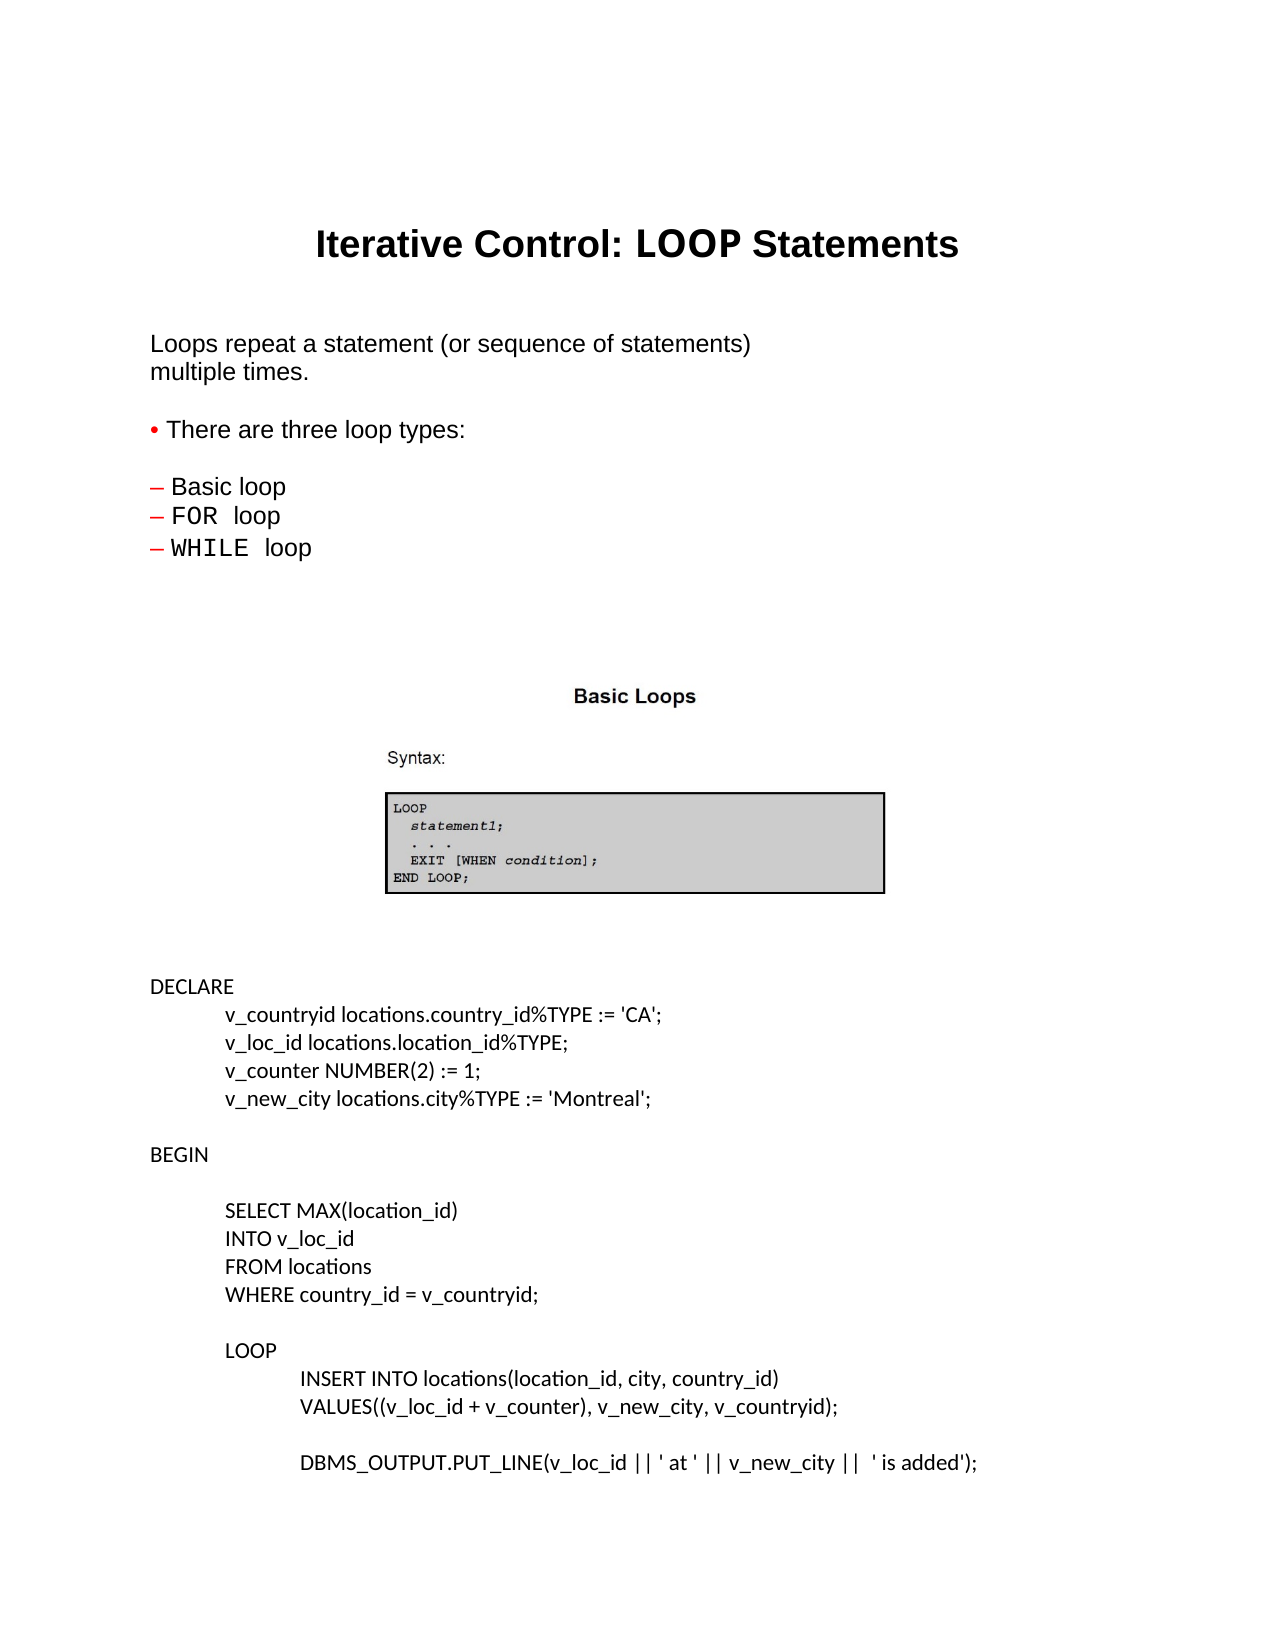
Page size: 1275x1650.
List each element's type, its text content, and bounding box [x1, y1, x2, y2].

text BEGIN [150, 1140, 1125, 1168]
text Loops repeat a statement (or sequence of statements) [150, 329, 1125, 357]
text v_countryid locations.country_id%TYPE := 'CA'; [225, 1000, 1125, 1028]
text – FOR loop [150, 501, 1125, 532]
text LOOP [225, 1336, 1125, 1364]
text v_counter NUMBER(2) := 1; [225, 1056, 1125, 1084]
text FROM locations [225, 1252, 1125, 1280]
text multiple times. [150, 357, 1125, 386]
text INTO v_loc_id [225, 1224, 1125, 1252]
text VALUES((v_loc_id + v_counter), v_new_city, v_countryid); [300, 1392, 1125, 1420]
text DBMS_OUTPUT.PUT_LINE(v_loc_id || ' at ' || v_new_city || ' is added'); [300, 1448, 1125, 1476]
text DECLARE [150, 972, 1125, 1000]
text v_loc_id locations.location_id%TYPE; [225, 1028, 1125, 1056]
text – WHILE loop [150, 533, 1125, 565]
text – Basic loop [150, 472, 1125, 501]
text • There are three loop types: [150, 415, 1125, 444]
text WHERE country_id = v_countryid; [225, 1280, 1125, 1308]
text v_new_city locations.city%TYPE := 'Montreal'; [225, 1084, 1125, 1112]
text INSERT INTO locations(location_id, city, country_id) [300, 1364, 1125, 1392]
text Iterative Control: LOOP Statements [150, 216, 1125, 269]
picture [372, 674, 903, 916]
text SELECT MAX(location_id) [225, 1196, 1125, 1224]
